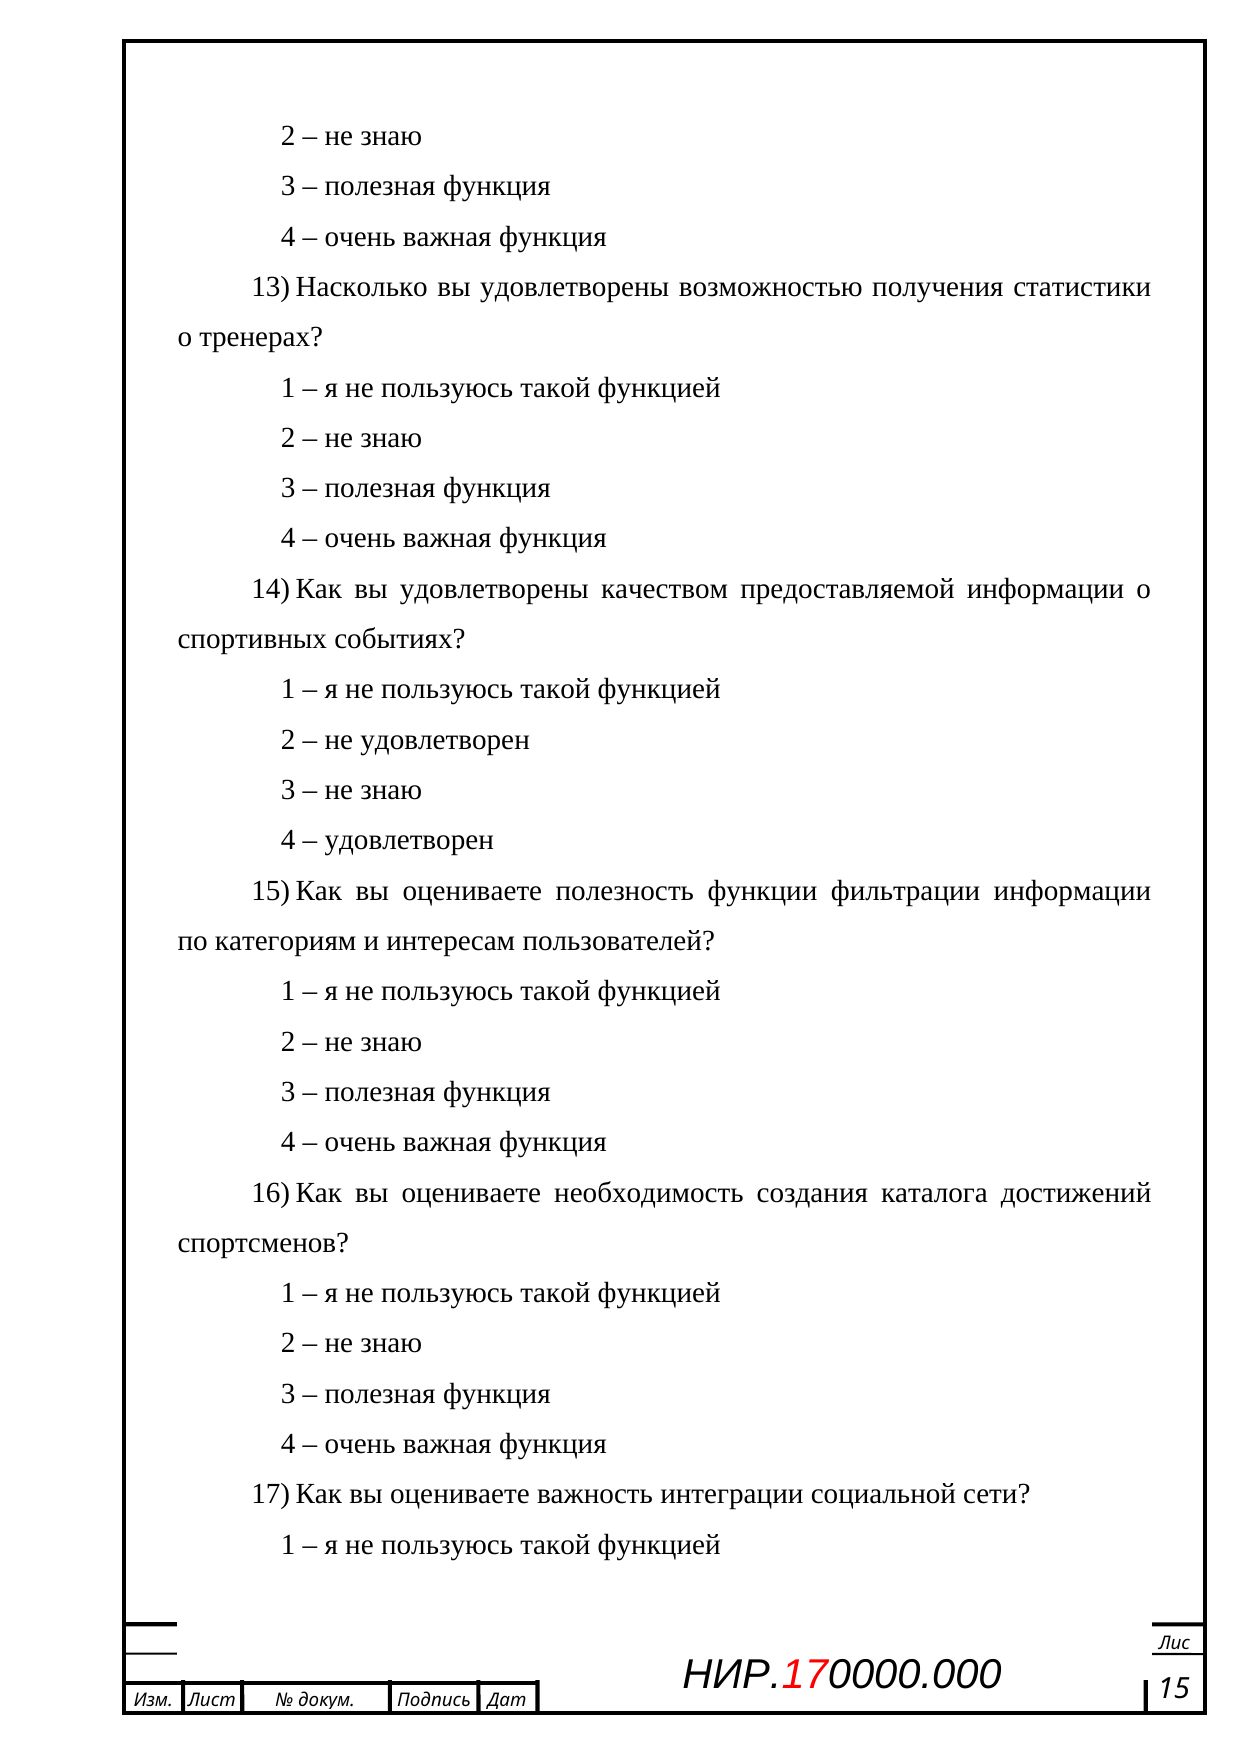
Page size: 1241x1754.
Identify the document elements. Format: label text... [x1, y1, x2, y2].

list 4 – очень важная функция [222, 219, 1152, 252]
list Как вы оцениваете важность интеграции социальной сети? [251, 1477, 1152, 1510]
list 3 – полезная функция [222, 470, 1152, 504]
list 4 – очень важная функция [222, 1124, 1152, 1158]
list 3 – полезная функция [222, 1376, 1152, 1409]
list 3 – полезная функция [222, 1074, 1152, 1108]
list 1 – я не пользуюсь такой функцией [222, 672, 1152, 705]
list 2 – не знаю [222, 118, 1152, 152]
list 4 – очень важная функция [222, 1426, 1152, 1460]
list 3 – полезная функция [222, 168, 1152, 202]
list Как вы оцениваете полезность функции фильтрации информации по категориям и интересам пользователей? [177, 873, 1152, 957]
list 2 – не знаю [222, 1024, 1152, 1057]
list Как вы оцениваете необходимость создания каталога достижений спортсменов? [177, 1175, 1152, 1258]
list 4 – очень важная функция [222, 521, 1152, 554]
list 3 – не знаю [222, 772, 1152, 806]
list Как вы удовлетворены качеством предоставляемой информации о спортивных событиях? [177, 571, 1152, 655]
list Насколько вы удовлетворены возможностью получения статистики о тренерах? [177, 269, 1152, 353]
list 1 – я не пользуюсь такой функцией [222, 973, 1152, 1007]
list 1 – я не пользуюсь такой функцией [222, 1527, 1152, 1560]
list 4 – удовлетворен [222, 822, 1152, 856]
list 2 – не знаю [222, 1326, 1152, 1359]
list 1 – я не пользуюсь такой функцией [222, 1275, 1152, 1309]
list 2 – не знаю [222, 420, 1152, 453]
list 1 – я не пользуюсь такой функцией [222, 370, 1152, 403]
list 2 – не удовлетворен [222, 722, 1152, 755]
